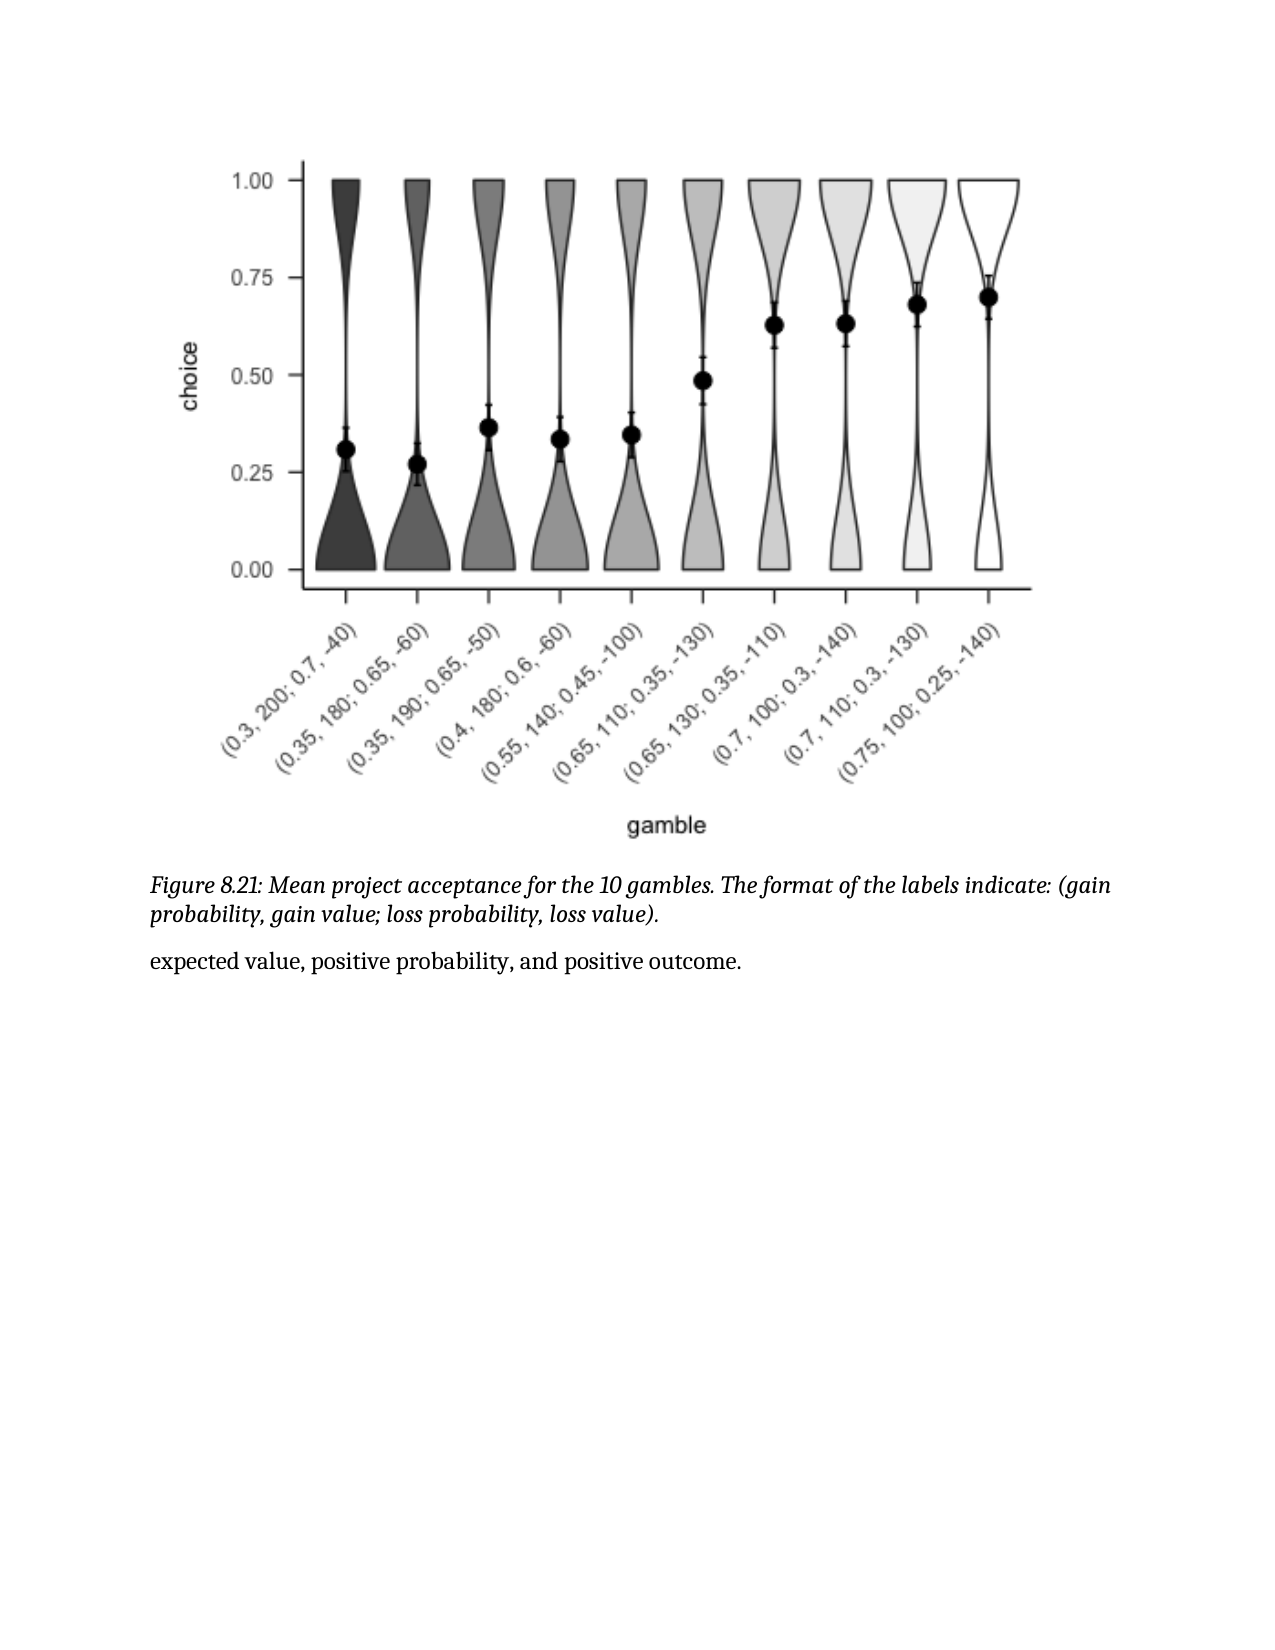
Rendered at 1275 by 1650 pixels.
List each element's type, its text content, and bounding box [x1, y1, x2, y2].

text Figure 8.21: Mean project acceptance for the 10 gambles. The format of the labels indicate: (gain probability, gain value; loss probability, loss value). [150, 871, 1125, 928]
picture [168, 150, 1044, 850]
text expected value, positive probability, and positive outcome. [150, 947, 1125, 976]
